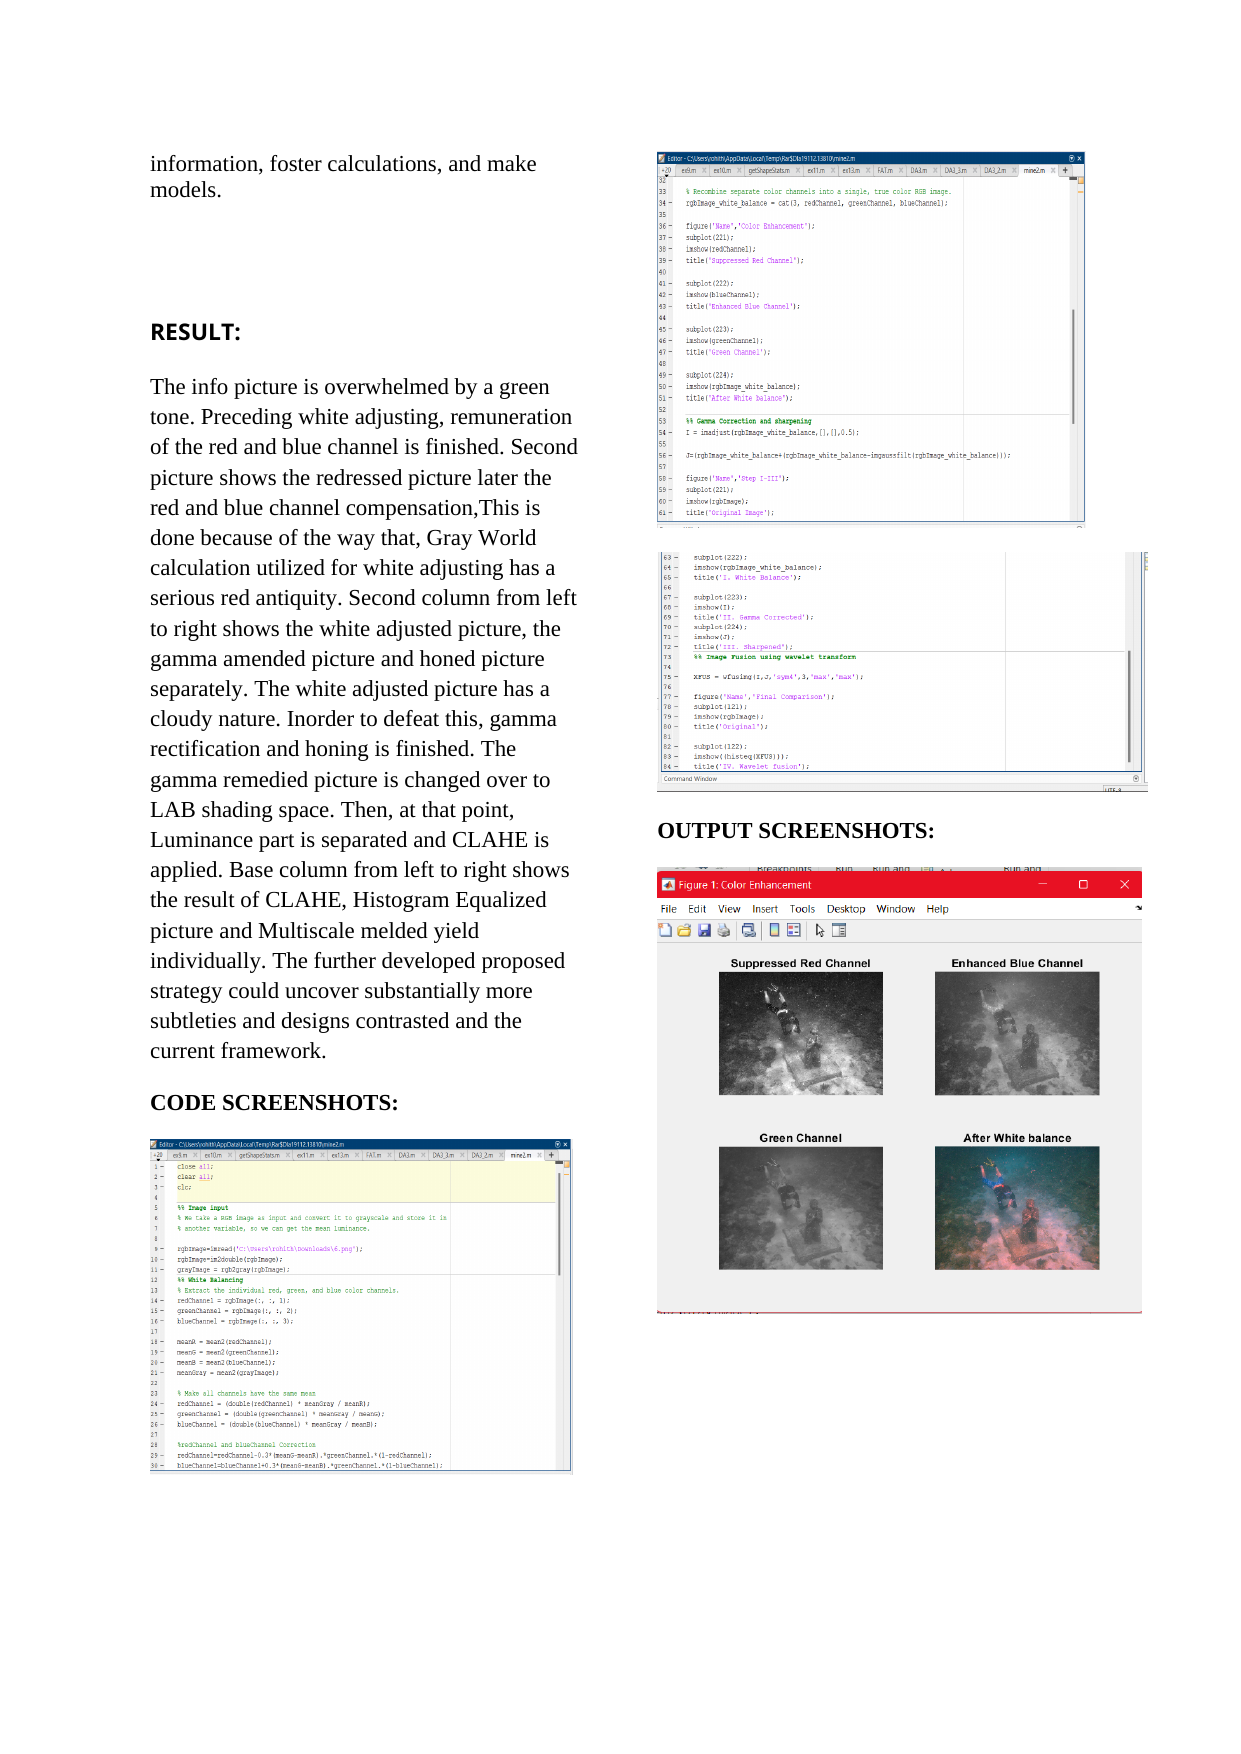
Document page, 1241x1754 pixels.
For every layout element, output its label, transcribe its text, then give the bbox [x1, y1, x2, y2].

text RESULT: [150, 316, 583, 347]
picture [657, 552, 1148, 792]
text OUTPUT SCREENSHOTS: [657, 817, 1090, 843]
text CODE SCREENSHOTS: [150, 1089, 583, 1115]
picture [657, 867, 1142, 1314]
picture [150, 1139, 573, 1475]
picture [657, 150, 1086, 528]
text The info picture is overwhelmed by a green tone. Preceding white adjusting, remuneration of the red and blue channel is finished. Second picture shows the redressed picture later the red and blue channel compensation,This is done because of the way that, Gray World calculation utilized for white adjusting has a serious red antiquity. Second column from left to right shows the white adjusted picture, the gamma amended picture and honed picture separately. The white adjusted picture has a cloudy nature. Inorder to defeat this, gamma rectification and honing is finished. The gamma remedied picture is changed over to LAB shading space. Then, at that point, Luminance part is separated and CLAHE is applied. Base column from left to right shows the result of CLAHE, Histogram Equalized picture and Multiscale melded yield individually. The further developed proposed strategy could uncover substantially more subtleties and designs contrasted and the current framework. [150, 373, 583, 1064]
